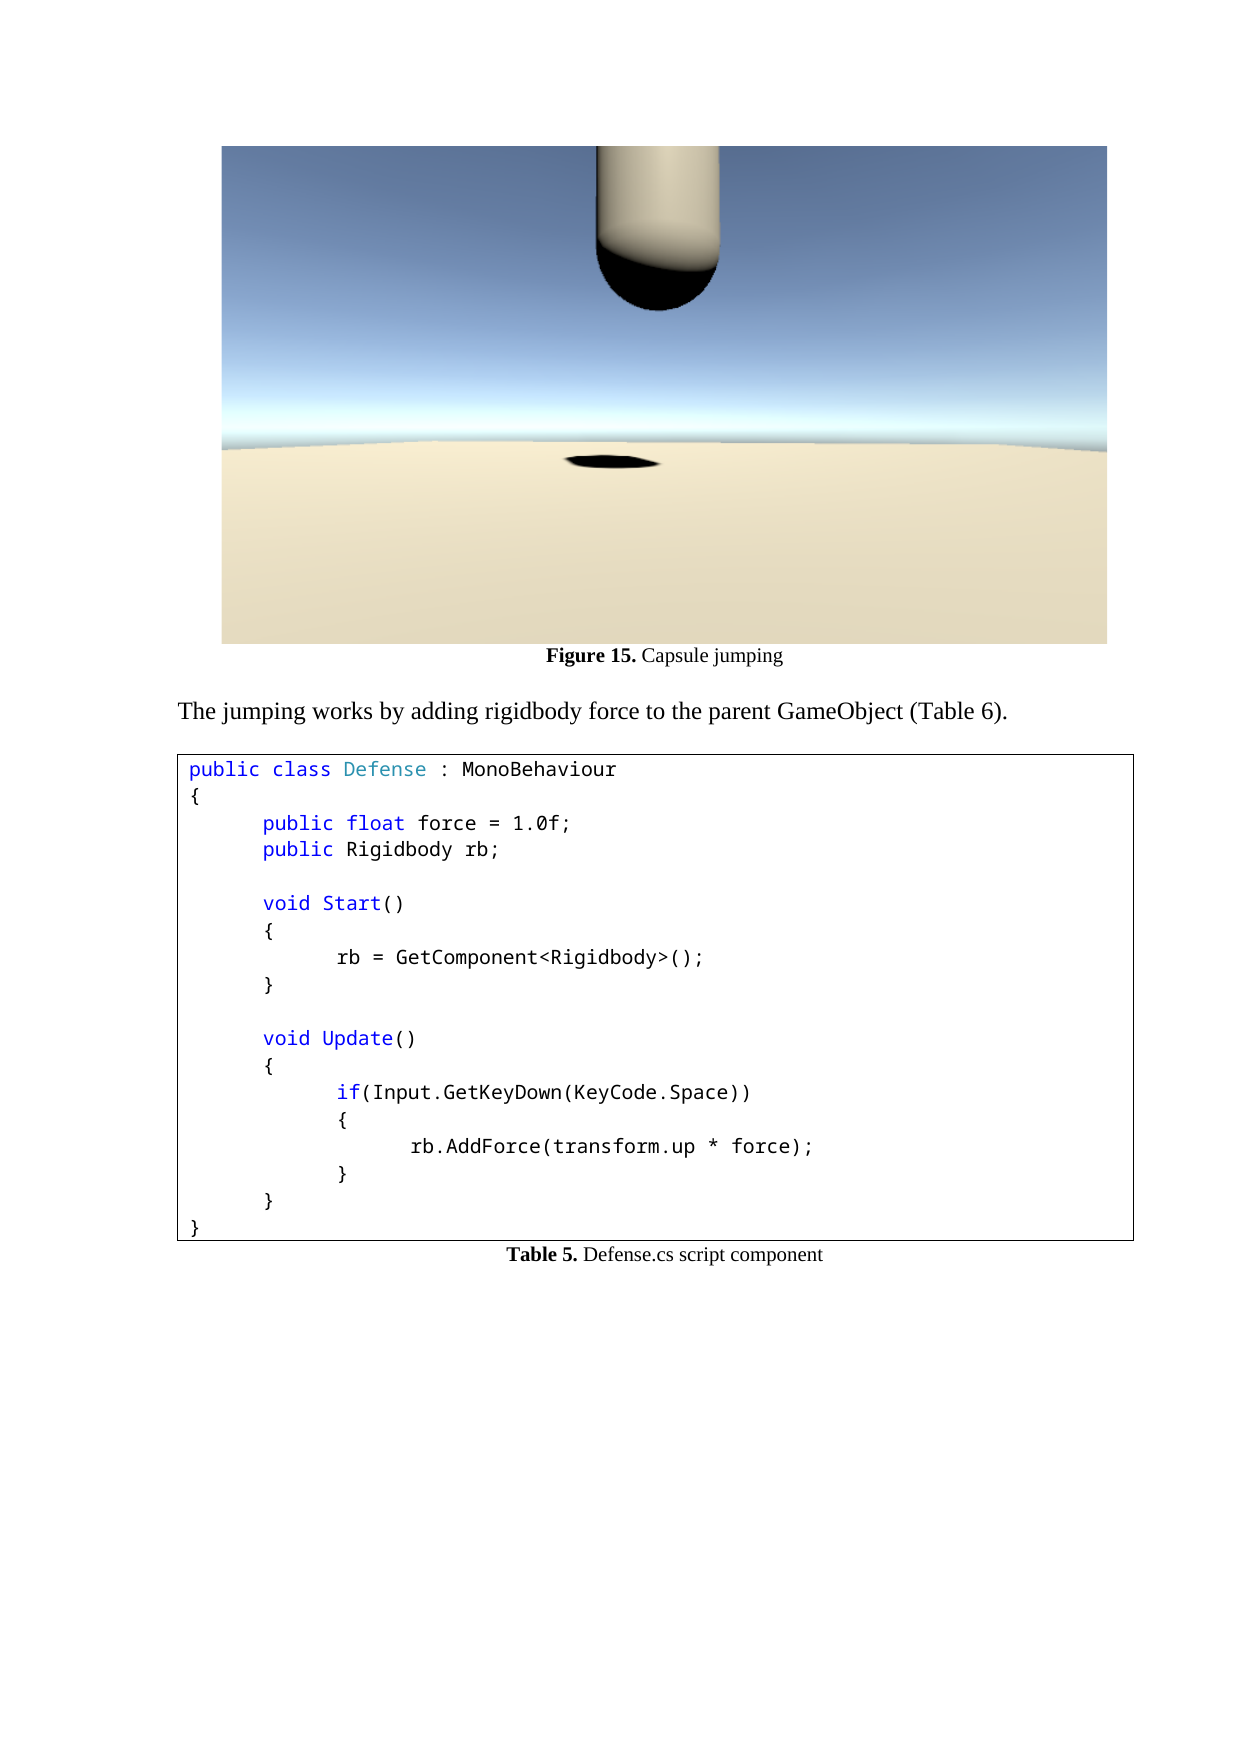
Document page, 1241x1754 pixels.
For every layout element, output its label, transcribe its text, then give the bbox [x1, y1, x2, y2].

text The jumping works by adding rigidbody force to the parent GameObject (Table 6). [177, 696, 1152, 725]
picture [221, 146, 1108, 644]
table_header public class Defense : MonoBehaviour { public float force = 1.0f; public Rigidbody rb; void Start() { rb = GetComponent<Rigidbody>(); } void Update() { if(Input.GetKeyDown(KeyCode.Space)) { rb.AddForce(transform.up * force); } } } [178, 755, 1133, 1240]
